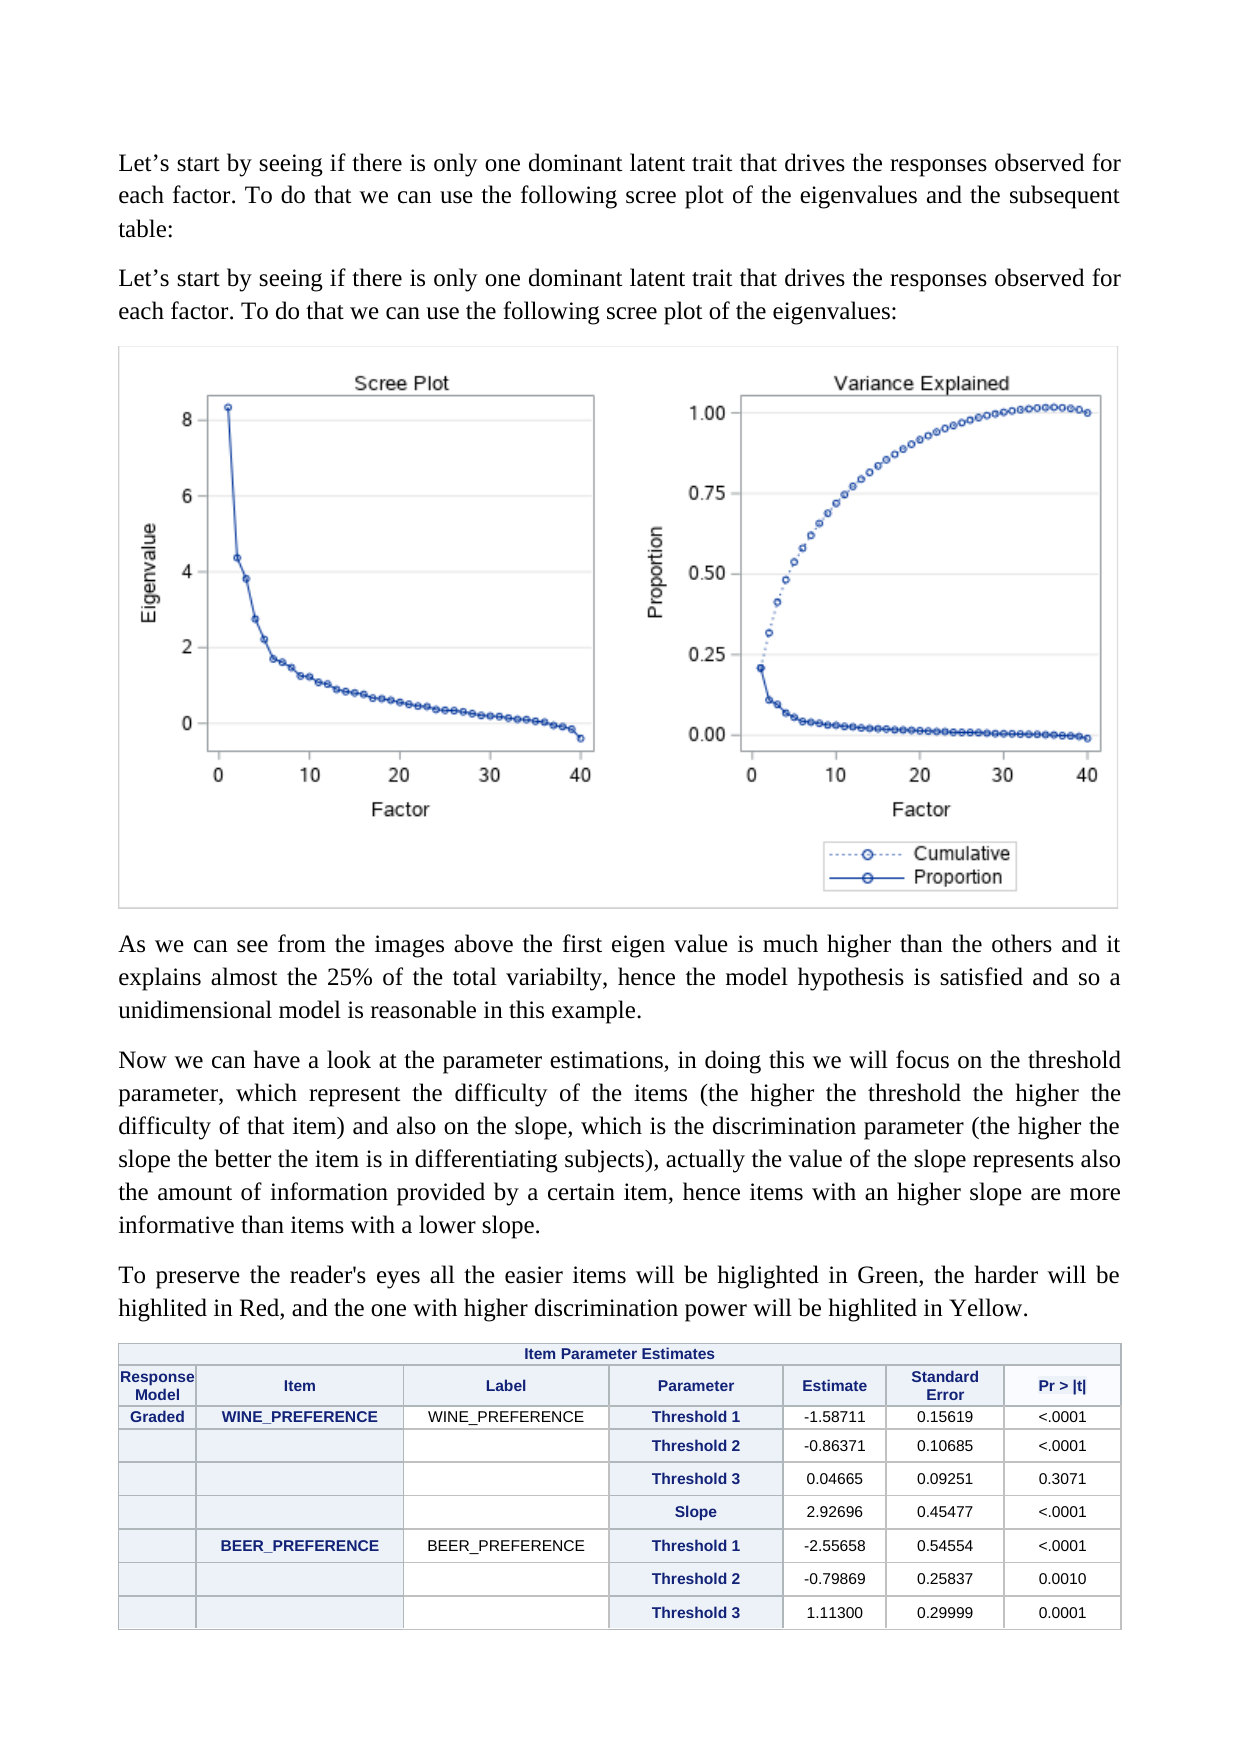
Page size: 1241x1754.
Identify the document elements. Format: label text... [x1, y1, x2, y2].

table_cell 1.11300 [784, 1597, 885, 1628]
text Let’s start by seeing if there is only one dominant latent trait that drives the responses observed for each factor. To do that we can use the following scree plot of the eigenvalues: [118, 263, 1122, 325]
table_cell BEER_PREFERENCE [197, 1530, 403, 1562]
table_cell <.0001 [1005, 1430, 1120, 1461]
table_cell Graded [119, 1407, 195, 1428]
table_cell Standard Error [887, 1366, 1003, 1405]
table_cell [119, 1496, 195, 1528]
table_cell 0.3071 [1005, 1463, 1120, 1495]
table_cell [119, 1563, 195, 1595]
table_cell Threshold 2 [610, 1430, 782, 1461]
table_cell [404, 1563, 608, 1595]
table_cell Item [197, 1366, 403, 1405]
table_cell [197, 1563, 403, 1595]
table_cell [404, 1496, 608, 1528]
table_cell 0.10685 [887, 1430, 1003, 1461]
table_cell Estimate [784, 1366, 885, 1405]
table_cell 0.29999 [887, 1597, 1003, 1628]
table_cell <.0001 [1005, 1407, 1120, 1428]
table_cell WINE_PREFERENCE [197, 1407, 403, 1428]
table_cell 0.54554 [887, 1530, 1003, 1562]
table_cell [119, 1430, 195, 1461]
table_cell 0.15619 [887, 1407, 1003, 1428]
table_cell [119, 1463, 195, 1495]
table_cell 0.25837 [887, 1563, 1003, 1595]
table_cell [404, 1597, 608, 1628]
table_header Item Parameter Estimates [119, 1344, 1120, 1364]
table_cell Label [404, 1366, 608, 1405]
table_cell [197, 1496, 403, 1528]
table_cell -0.79869 [784, 1563, 885, 1595]
table_cell Pr > |t| [1005, 1366, 1120, 1405]
table_cell BEER_PREFERENCE [404, 1530, 608, 1562]
table_cell [404, 1430, 608, 1461]
table_cell <.0001 [1005, 1530, 1120, 1562]
table_cell Slope [610, 1496, 782, 1528]
table_cell -2.55658 [784, 1530, 885, 1562]
table_cell [197, 1597, 403, 1628]
table_cell Parameter [610, 1366, 782, 1405]
table_cell 0.0010 [1005, 1563, 1120, 1595]
table_cell 0.0001 [1005, 1597, 1120, 1628]
picture [118, 346, 1119, 909]
text Now we can have a look at the parameter estimations, in doing this we will focus on the threshold parameter, which represent the difficulty of the items (the higher the threshold the higher the difficulty of that item) and also on the slope, which is the discrimination parameter (the higher the slope the better the item is in differentiating subjects), actually the value of the slope represents also the amount of information provided by a certain item, hence items with an higher slope are more informative than items with a lower slope. [118, 1045, 1122, 1239]
table_cell [197, 1463, 403, 1495]
table_cell [404, 1463, 608, 1495]
table_cell Threshold 3 [610, 1463, 782, 1495]
table_cell 0.45477 [887, 1496, 1003, 1528]
table_cell Threshold 1 [610, 1407, 782, 1428]
table_cell -1.58711 [784, 1407, 885, 1428]
table_cell [119, 1597, 195, 1628]
text To preserve the reader's eyes all the easier items will be higlighted in Green, the harder will be highlited in Red, and the one with higher discrimination power will be highlited in Yellow. [118, 1260, 1122, 1322]
table_cell Threshold 2 [610, 1563, 782, 1595]
table_cell Threshold 3 [610, 1597, 782, 1628]
text As we can see from the images above the first eigen value is much higher than the others and it explains almost the 25% of the total variabilty, hence the model hypothesis is satisfied and so a unidimensional model is reasonable in this example. [118, 929, 1122, 1024]
table_cell -0.86371 [784, 1430, 885, 1461]
table_cell 2.92696 [784, 1496, 885, 1528]
table_cell Threshold 1 [610, 1530, 782, 1562]
table_cell 0.09251 [887, 1463, 1003, 1495]
table_cell [197, 1430, 403, 1461]
text Let’s start by seeing if there is only one dominant latent trait that drives the responses observed for each factor. To do that we can use the following scree plot of the eigenvalues and the subsequent table: [118, 148, 1122, 242]
table_cell <.0001 [1005, 1496, 1120, 1528]
table_cell [119, 1530, 195, 1562]
table_cell WINE_PREFERENCE [404, 1407, 608, 1428]
table_cell 0.04665 [784, 1463, 885, 1495]
table_cell Response Model [119, 1366, 195, 1405]
